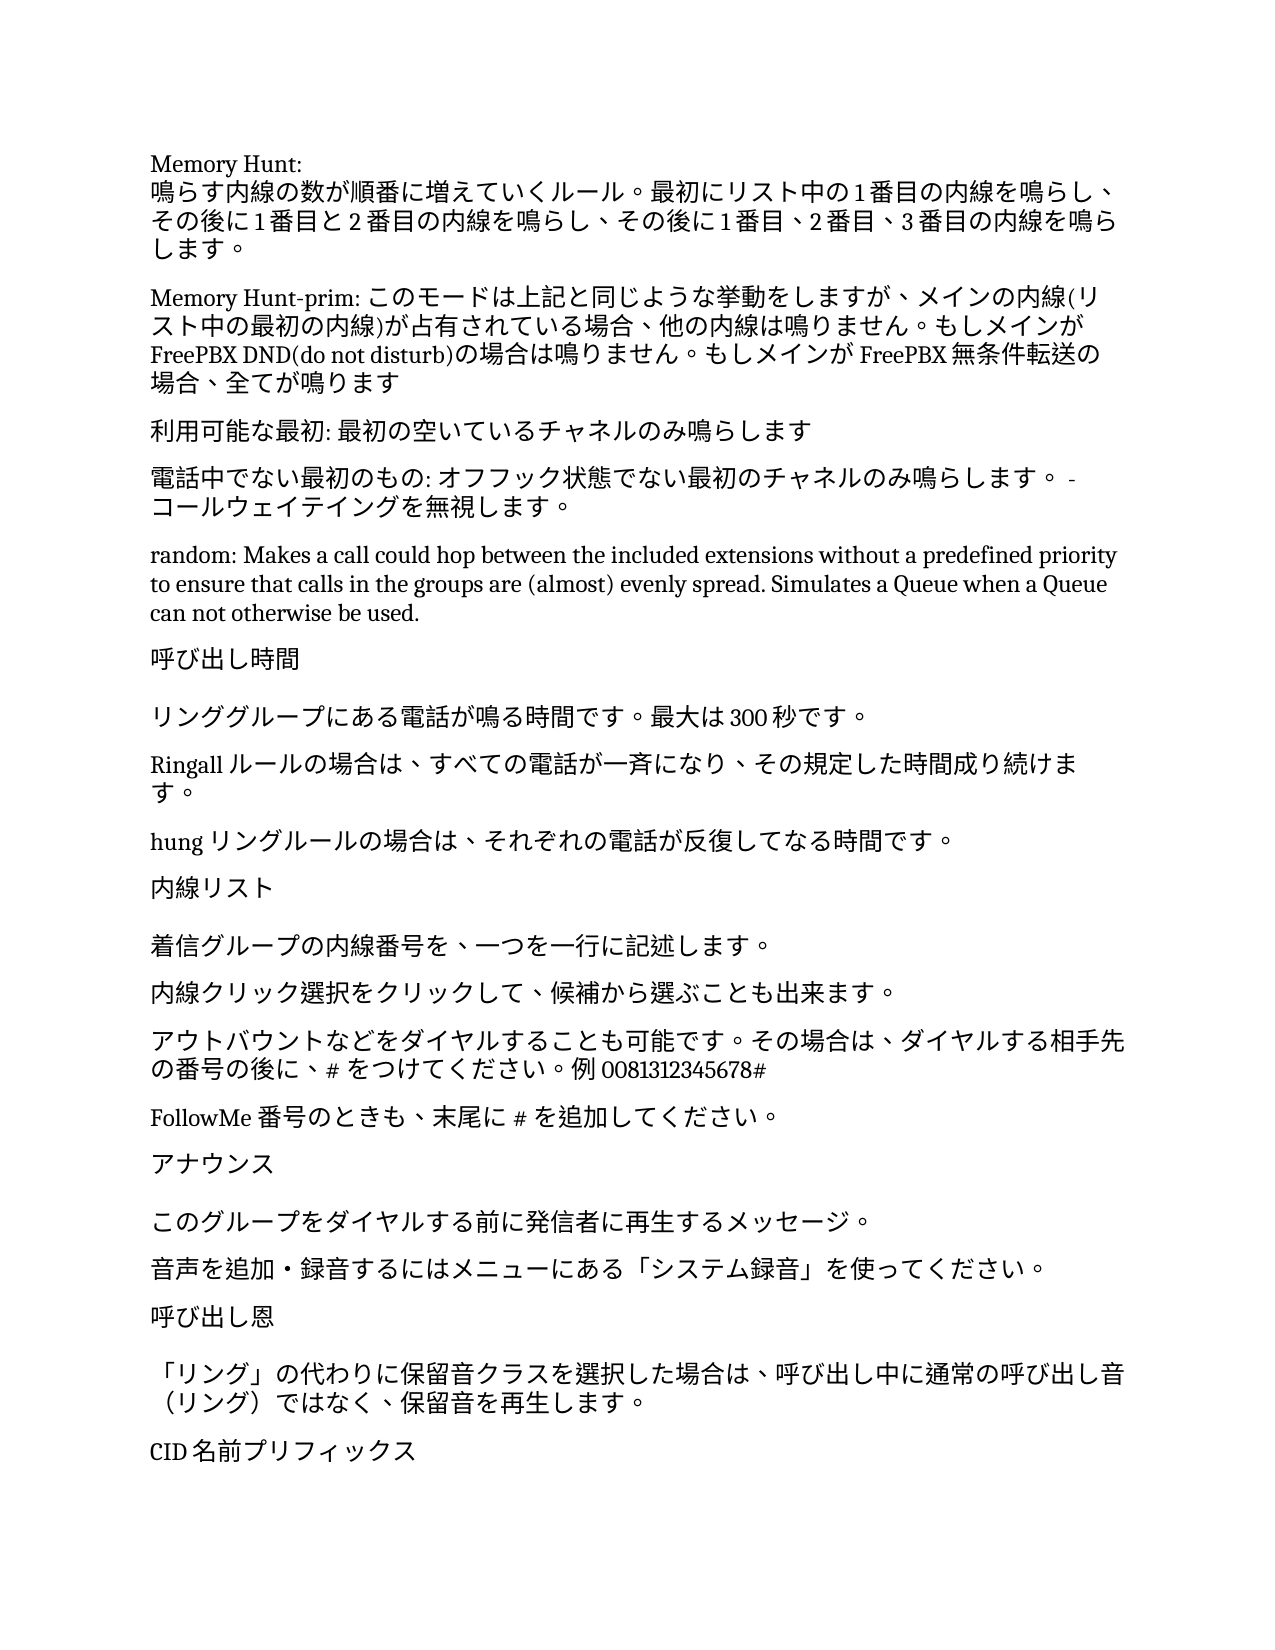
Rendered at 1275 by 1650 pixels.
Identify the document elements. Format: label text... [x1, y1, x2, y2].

text 利用可能な最初: 最初の空いているチャネルのみ鳴らします [150, 417, 1125, 446]
text Memory Hunt-prim: このモードは上記と同じような挙動をしますが、メインの内線(リスト中の最初の内線)が占有されている場合、他の内線は鳴りません。もしメインがFreePBX DND(do not disturb)の場合は鳴りません。もしメインがFreePBX 無条件転送の場合、全てが鳴ります [150, 284, 1125, 399]
text 呼び出し時間 リンググループにある電話が鳴る時間です。最大は300秒です。 [150, 646, 1125, 732]
text アウトバウントなどをダイヤルすることも可能です。その場合は、ダイヤルする相手先の番号の後に、# をつけてください。例 0081312345678# [150, 1027, 1125, 1085]
text 内線リスト 着信グループの内線番号を、一つを一行に記述します。 [150, 875, 1125, 961]
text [150, 1437, 1125, 1495]
text 電話中でない最初のもの: オフフック状態でない最初のチャネルのみ鳴らします。 - コールウェイテイングを無視します。 [150, 465, 1125, 522]
text hung リングルールの場合は、それぞれの電話が反復してなる時間です。 [150, 827, 1125, 856]
text FollowMe 番号のときも、末尾に # を追加してください。 [150, 1104, 1125, 1132]
text Memory Hunt: 鳴らす内線の数が順番に増えていくルール。最初にリスト中の1番目の内線を鳴らし、その後に1番目と2番目の内線を鳴らし、その後に1番目、2番目、3番目の内線を鳴らします。 [150, 150, 1125, 265]
text 呼び出し恩 「リング」の代わりに保留音クラスを選択した場合は、呼び出し中に通常の呼び出し音（リング）ではなく、保留音を再生します。 [150, 1304, 1125, 1419]
text 音声を追加・録音するにはメニューにある「システム録音」を使ってください。 [150, 1256, 1125, 1285]
text アナウンス このグループをダイヤルする前に発信者に再生するメッセージ。 [150, 1151, 1125, 1237]
text random: Makes a call could hop between the included extensions without a predefined priority to ensure that calls in the groups are (almost) evenly spread. Simulates a Queue when a Queue can not otherwise be used. [150, 541, 1125, 627]
text Ringall ルールの場合は、すべての電話が一斉になり、その規定した時間成り続けます。 [150, 751, 1125, 809]
text 内線クリック選択をクリックして、候補から選ぶことも出来ます。 [150, 980, 1125, 1009]
